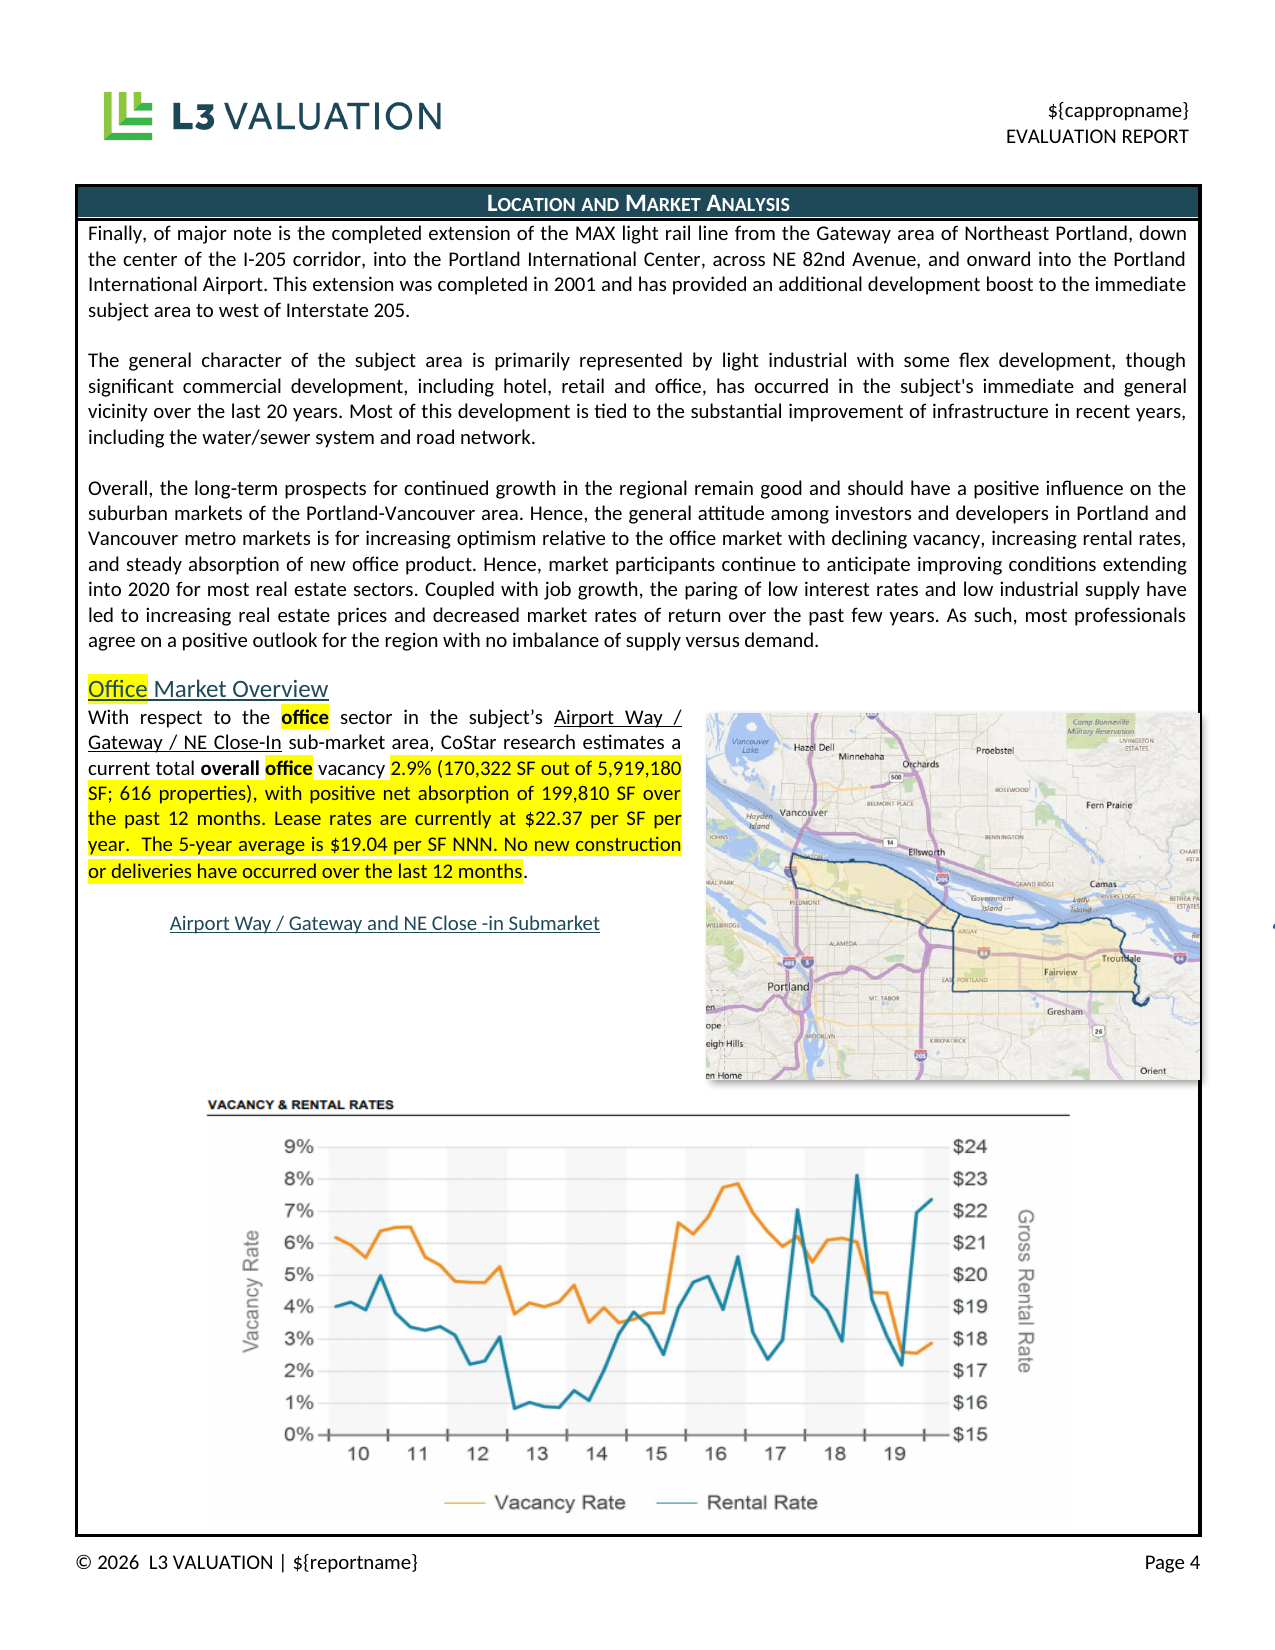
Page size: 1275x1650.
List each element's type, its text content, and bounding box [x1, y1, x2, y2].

picture [206, 1100, 1071, 1528]
picture [706, 713, 1200, 1080]
picture [88, 75, 455, 156]
table_header Location and Market Analysis [78, 187, 1198, 217]
